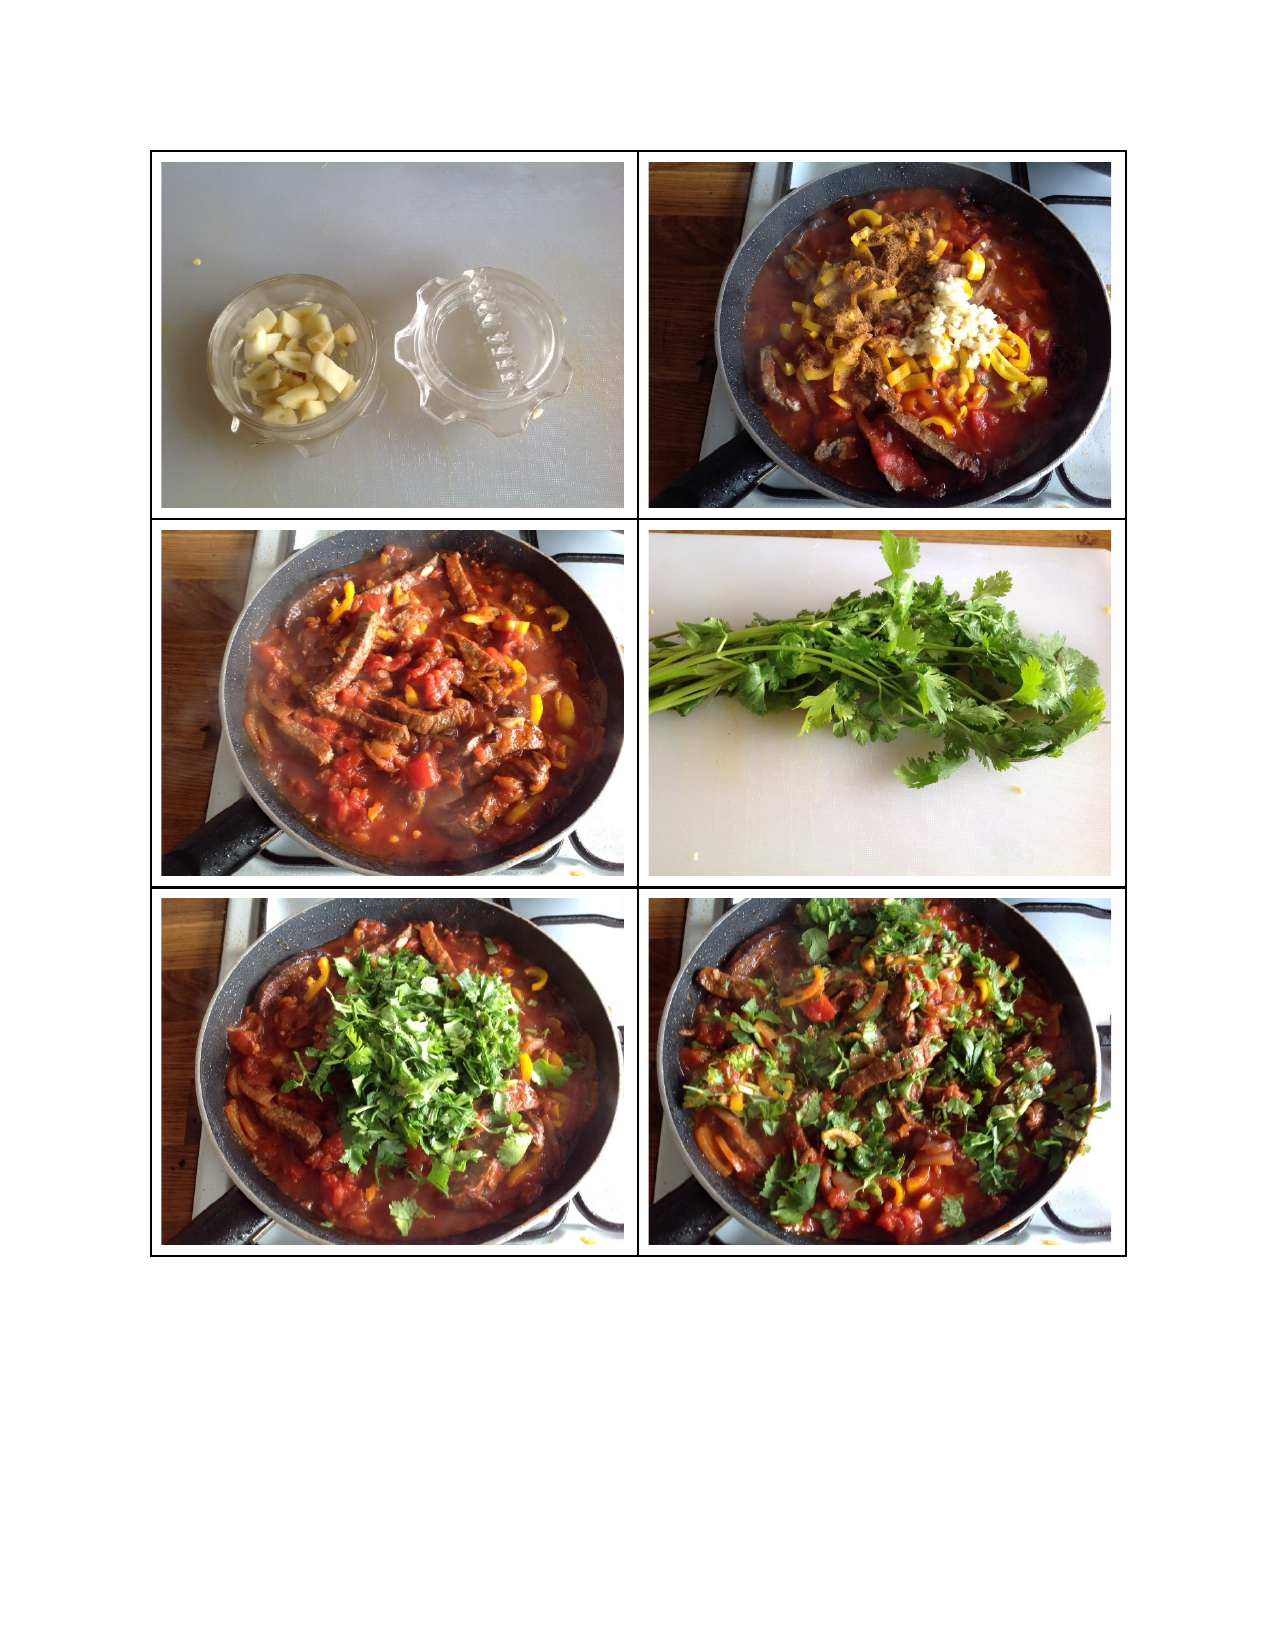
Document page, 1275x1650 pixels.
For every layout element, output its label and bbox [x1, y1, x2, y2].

table_cell [152, 520, 637, 886]
picture [161, 898, 624, 1245]
picture [161, 530, 624, 876]
picture [648, 162, 1112, 508]
picture [648, 898, 1112, 1245]
table_cell [639, 520, 1125, 886]
picture [648, 530, 1112, 876]
table_cell [152, 152, 637, 518]
table_cell [152, 889, 637, 1255]
table_cell [639, 889, 1125, 1255]
picture [161, 162, 624, 508]
table_cell [639, 152, 1125, 518]
